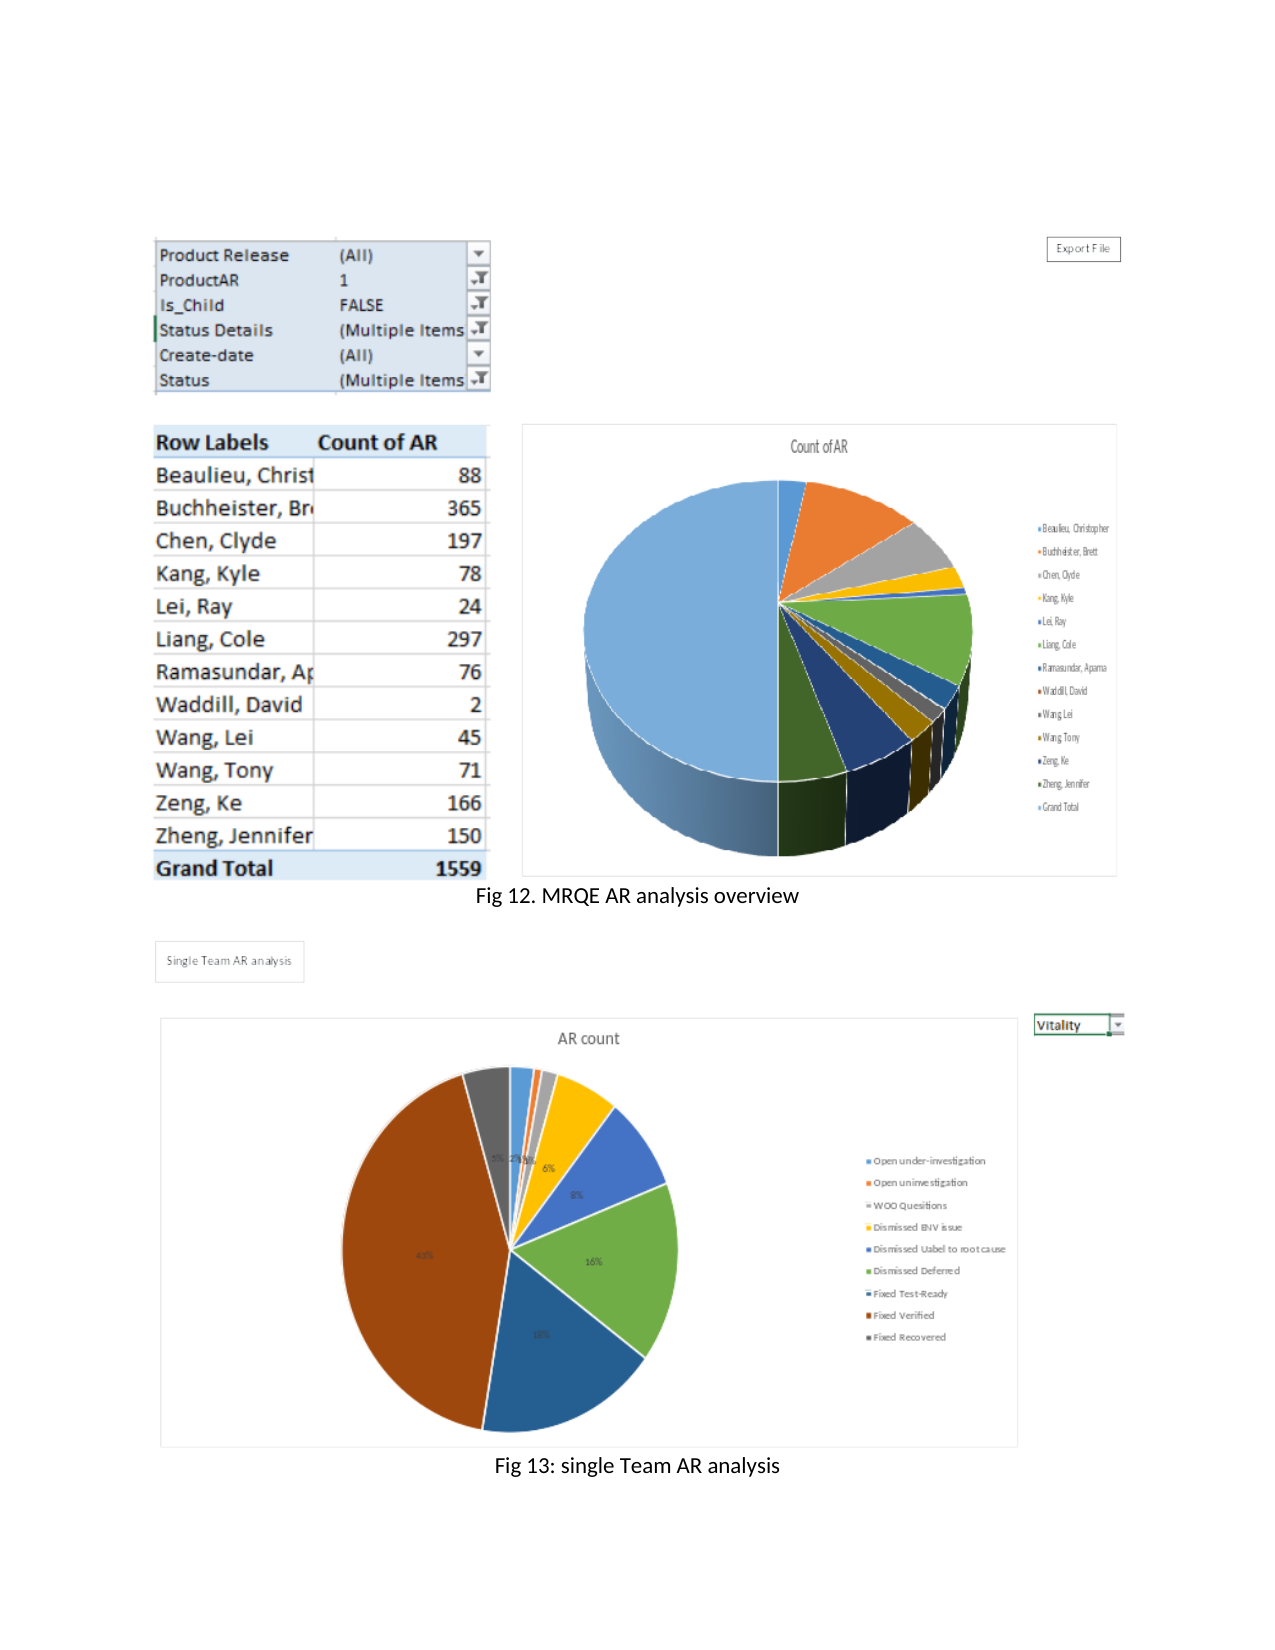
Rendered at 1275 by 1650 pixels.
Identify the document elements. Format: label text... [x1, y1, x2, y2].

text Fig 13: single Team AR analysis [150, 1451, 1125, 1479]
text Fig 12. MRQE AR analysis overview [150, 881, 1125, 909]
